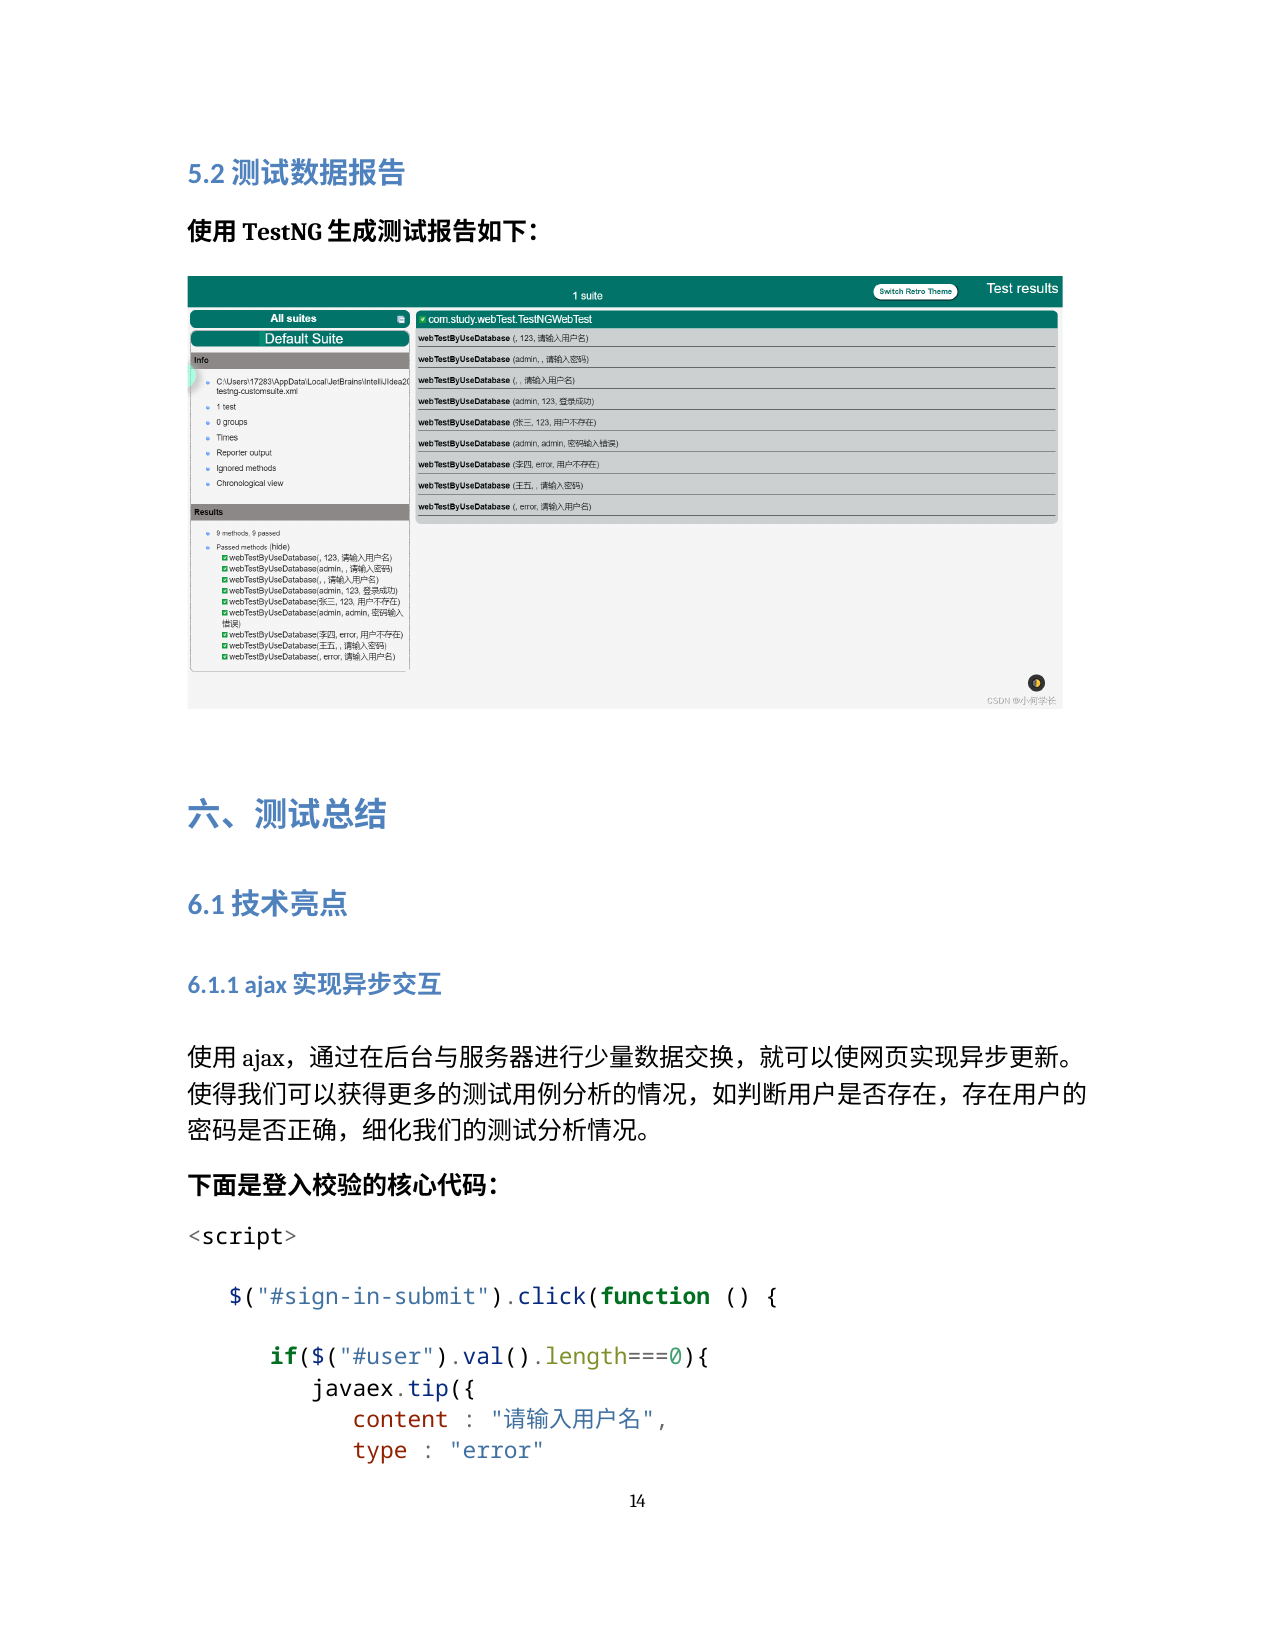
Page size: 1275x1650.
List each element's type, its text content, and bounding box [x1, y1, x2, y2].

subtitle 5.2 测试数据报告 [187, 150, 1087, 192]
text 下面是登入校验的核心代码： [187, 1165, 1087, 1202]
subtitle 六、测试总结 [187, 787, 1087, 836]
text 使用ajax，通过在后台与服务器进行少量数据交换，就可以使网页实现异步更新。使得我们可以获得更多的测试用例分析的情况，如判断用户是否存在，存在用户的密码是否正确，细化我们的测试分析情况。 [187, 1038, 1087, 1147]
subtitle 6.1.1 ajax实现异步交互 [187, 965, 1087, 1001]
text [187, 1220, 1087, 1465]
picture [187, 276, 1063, 709]
subtitle 6.1 技术亮点 [187, 880, 1087, 923]
